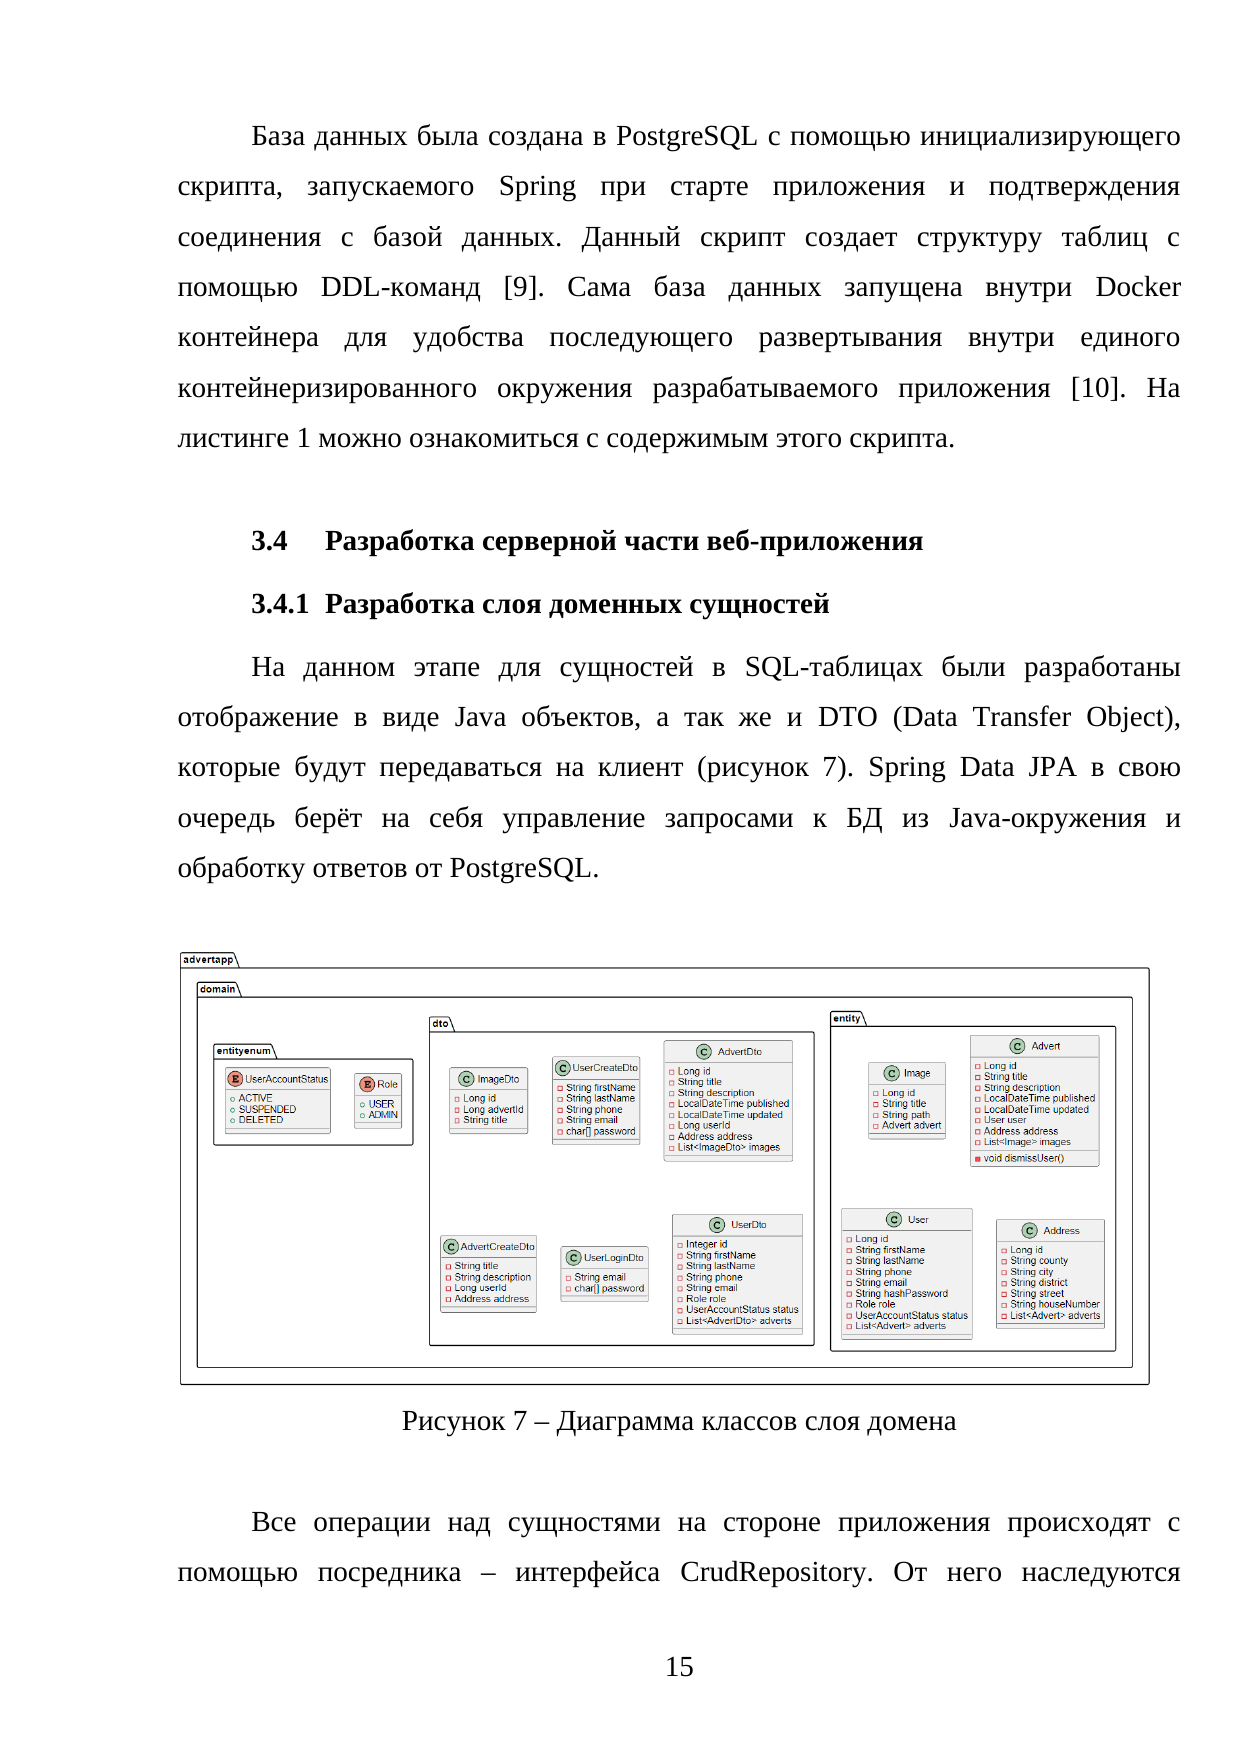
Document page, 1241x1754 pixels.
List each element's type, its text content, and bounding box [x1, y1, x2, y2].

picture [177, 950, 1152, 1387]
list Разработка слоя доменных сущностей [251, 586, 1181, 619]
list Рисунок 7 – Диаграмма классов слоя домена [177, 1403, 1181, 1437]
list Разработка серверной части веб-приложения [177, 523, 1181, 557]
list На данном этапе для сущностей в SQL-таблицах были разработаны отображение в виде Java объектов, а так же и DTO (Data Transfer Object), которые будут передаваться на клиент (рисунок 7). Spring Data JPA в свою очередь берёт на себя управление запросами к БД из Java-окружения и обработку ответов от PostgreSQL. [177, 649, 1181, 883]
text База данных была создана в PostgreSQL с помощью инициализирующего скрипта, запускаемого Spring при старте приложения и подтверждения соединения с базой данных. Данный скрипт создает структуру таблиц с помощью DDL-команд [9]. Сама база данных запущена внутри Docker контейнера для удобства последующего развертывания внутри единого контейнеризированного окружения разрабатываемого приложения [10]. На листинге 1 можно ознакомиться с содержимым этого скрипта. [177, 118, 1181, 453]
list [177, 1504, 1181, 1588]
